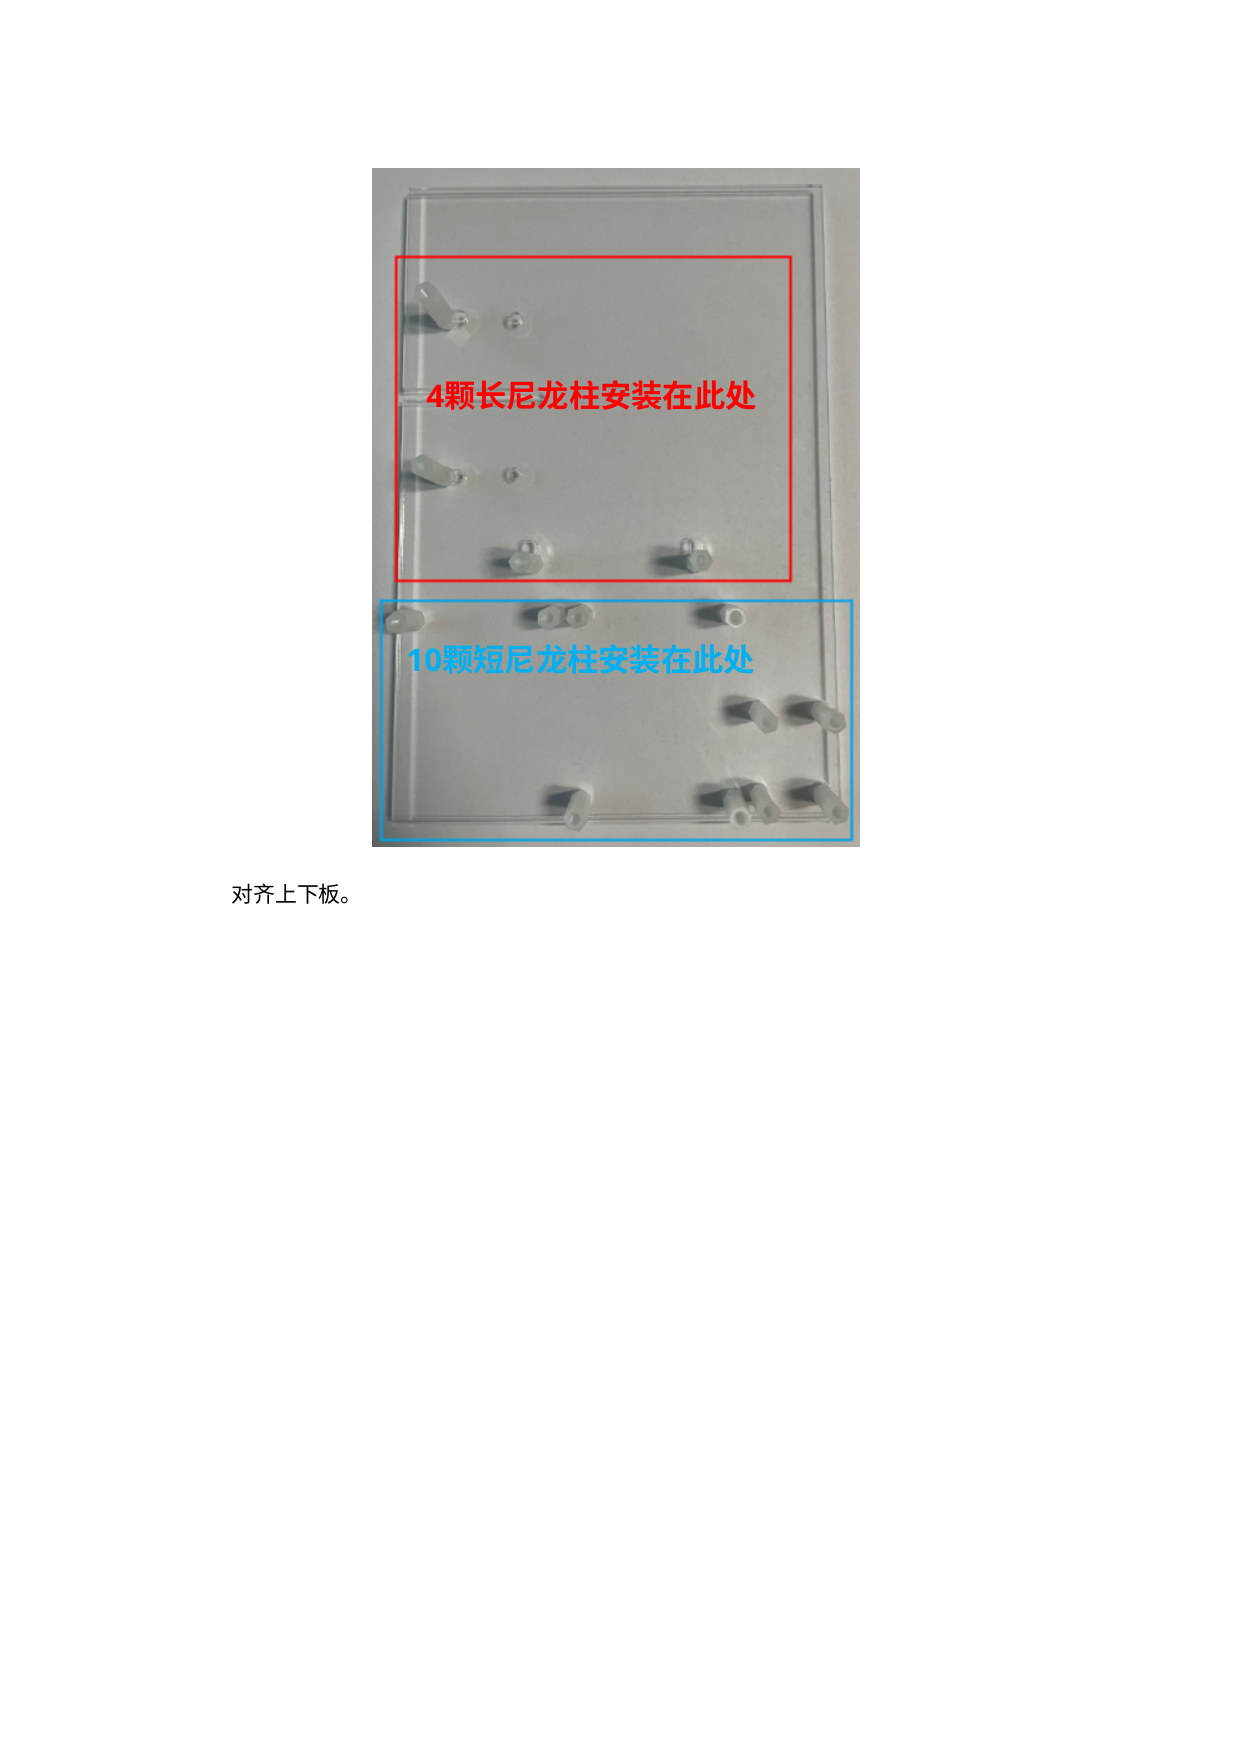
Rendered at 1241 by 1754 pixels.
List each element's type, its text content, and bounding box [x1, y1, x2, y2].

text 对齐上下板。 [187, 877, 1053, 909]
